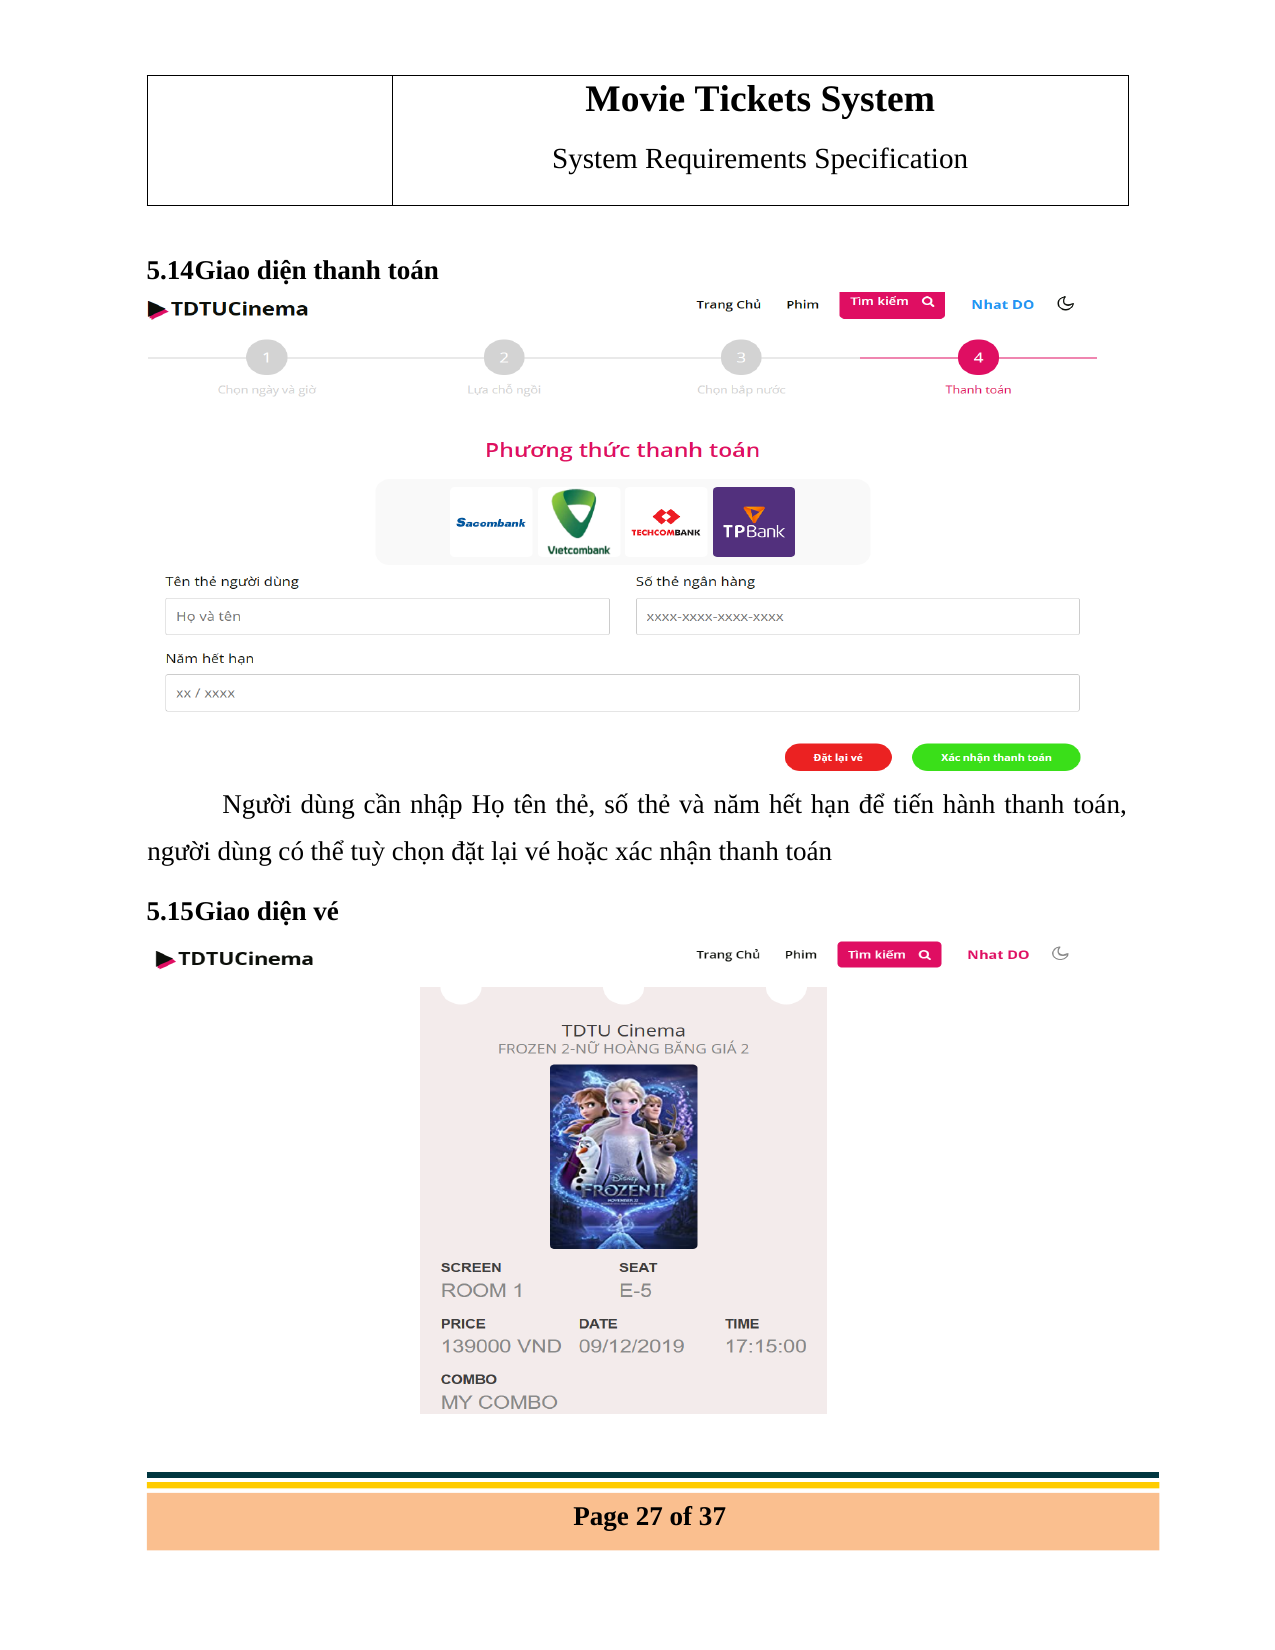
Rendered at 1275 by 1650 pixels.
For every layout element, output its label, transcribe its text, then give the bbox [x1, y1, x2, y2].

text Người dùng cần nhập Họ tên thẻ, số thẻ và năm hết hạn để tiến hành thanh toán, người dùng có thể tuỳ chọn đặt lại vé hoặc xác nhận thanh toán [147, 788, 1128, 866]
picture [147, 292, 1098, 773]
subtitle Giao diện vé [146, 894, 1128, 927]
picture [147, 933, 1098, 1414]
subtitle Giao diện thanh toán [146, 253, 1128, 286]
